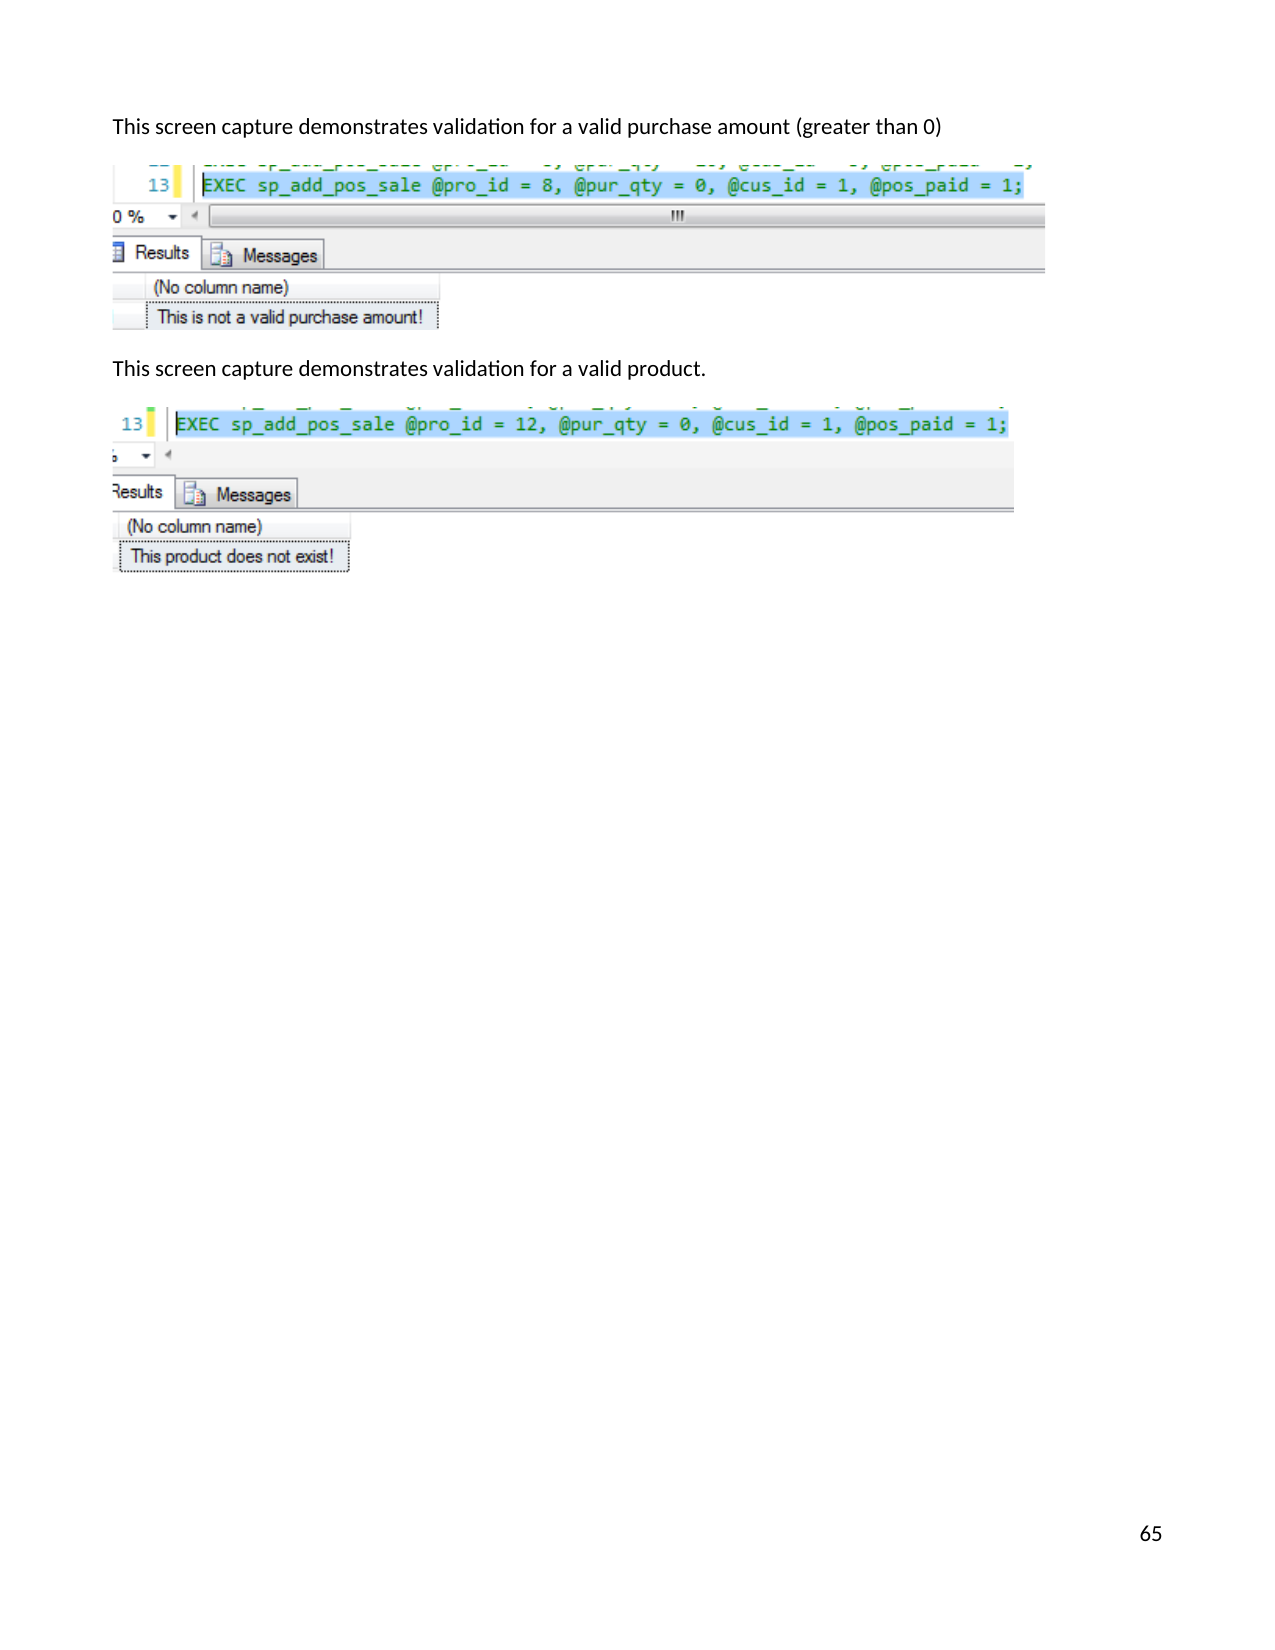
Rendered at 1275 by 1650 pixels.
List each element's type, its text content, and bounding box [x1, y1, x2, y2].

text This screen capture demonstrates validation for a valid product. [112, 354, 1162, 383]
text This screen capture demonstrates validation for a valid purchase amount (greater than 0) [112, 112, 1162, 141]
picture [112, 165, 1046, 330]
picture [112, 407, 1014, 585]
